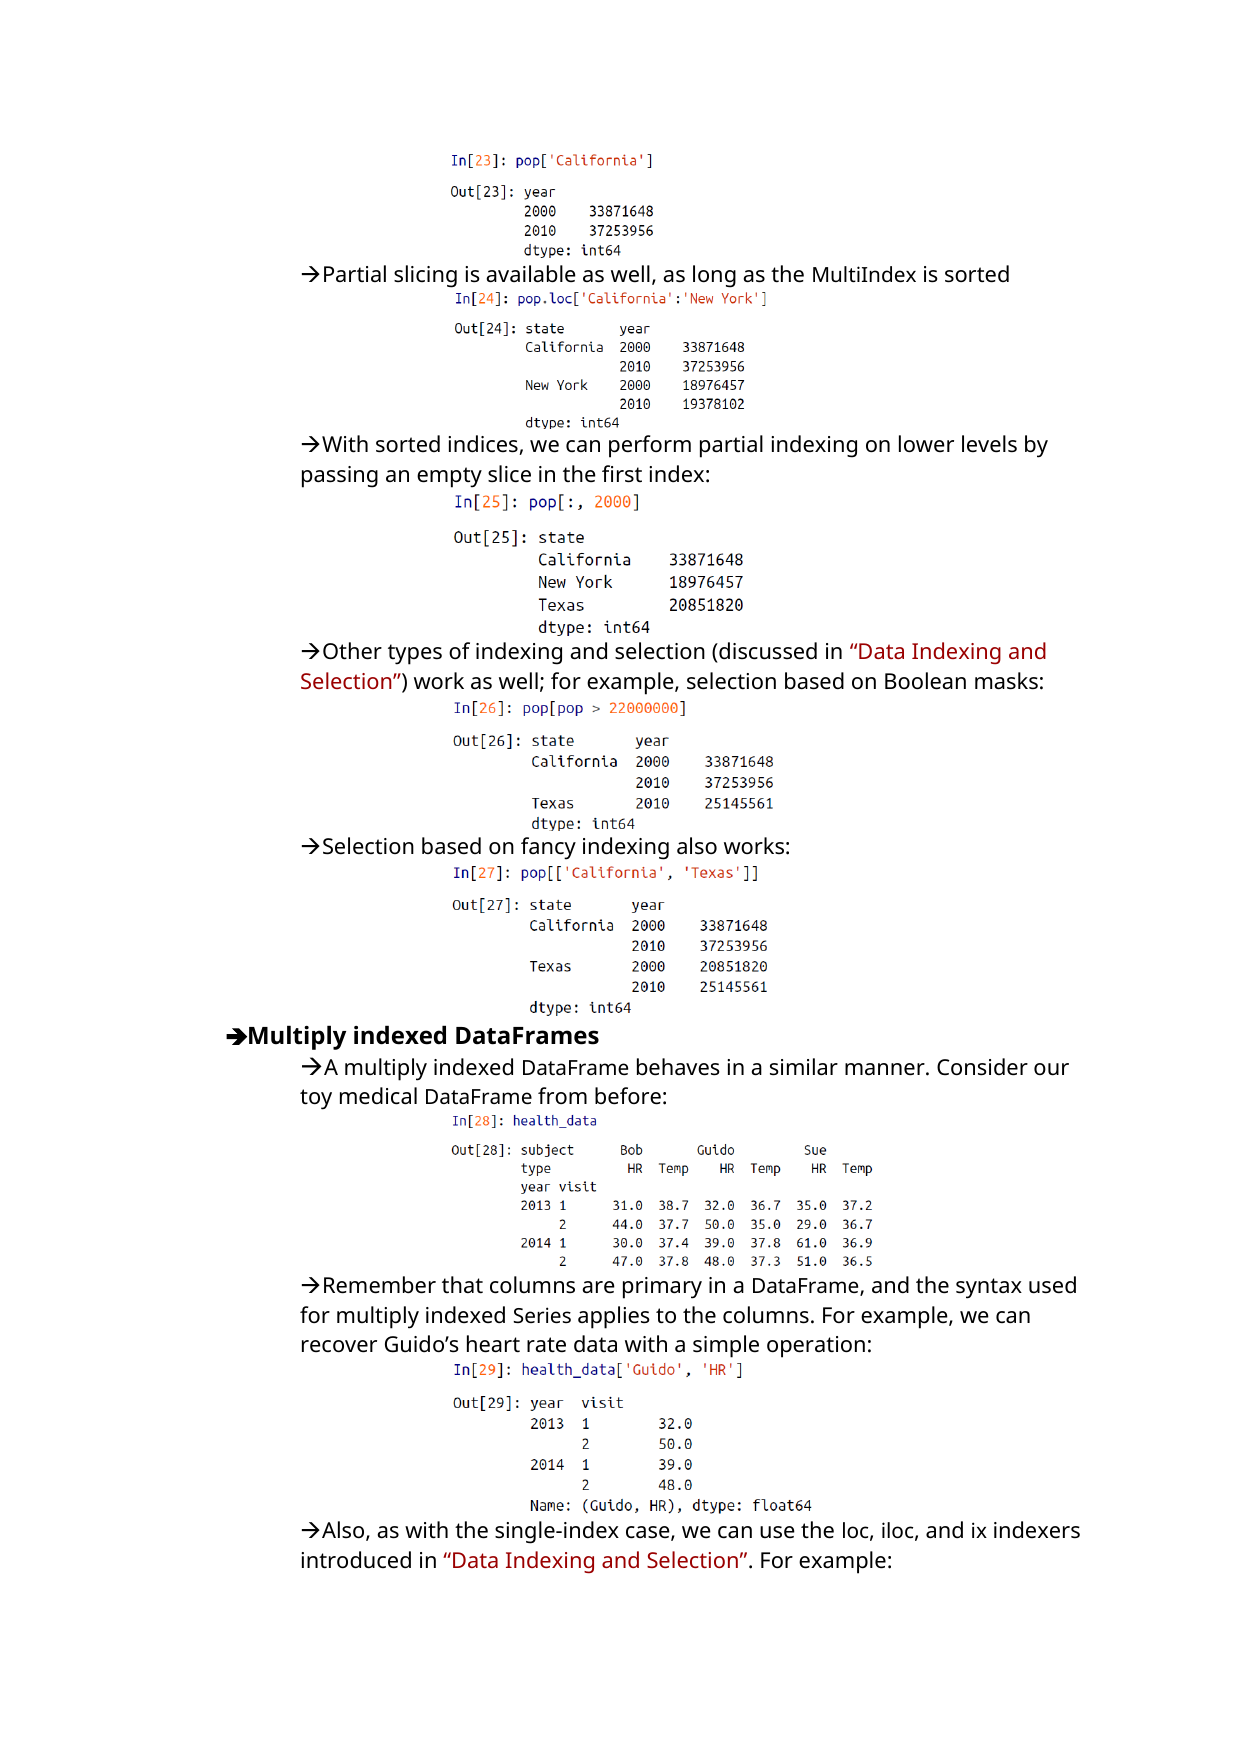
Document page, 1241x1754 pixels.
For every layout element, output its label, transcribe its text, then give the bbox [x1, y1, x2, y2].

text Also, as with the single-index case, we can use the loc, iloc, and ix indexers introduced in “Data Indexing and Selection”. For example: [300, 1515, 1090, 1575]
text Partial slicing is available as well, as long as the MultiIndex is sorted [225, 259, 1090, 288]
text Remember that columns are primary in a DataFrame, and the syntax used for multiply indexed Series applies to the columns. For example, we can recover Guido’s heart rate data with a simple operation: [300, 1270, 1090, 1359]
text Other types of indexing and selection (discussed in “Data Indexing and Selection”) work as well; for example, selection based on Boolean masks: [300, 636, 1090, 695]
text A multiply indexed DataFrame behaves in a similar manner. Consider our toy medical DataFrame from before: [300, 1051, 1090, 1111]
picture [450, 488, 748, 636]
picture [450, 1359, 814, 1516]
text With sorted indices, we can perform partial indexing on lower levels by passing an empty slice in the first index: [300, 429, 1090, 488]
picture [450, 860, 778, 1019]
picture [450, 695, 780, 831]
text Multiply indexed DataFrames [225, 1019, 1090, 1051]
text Selection based on fancy indexing also works: [225, 831, 1090, 861]
picture [450, 288, 766, 429]
picture [450, 150, 662, 259]
picture [450, 1111, 876, 1270]
